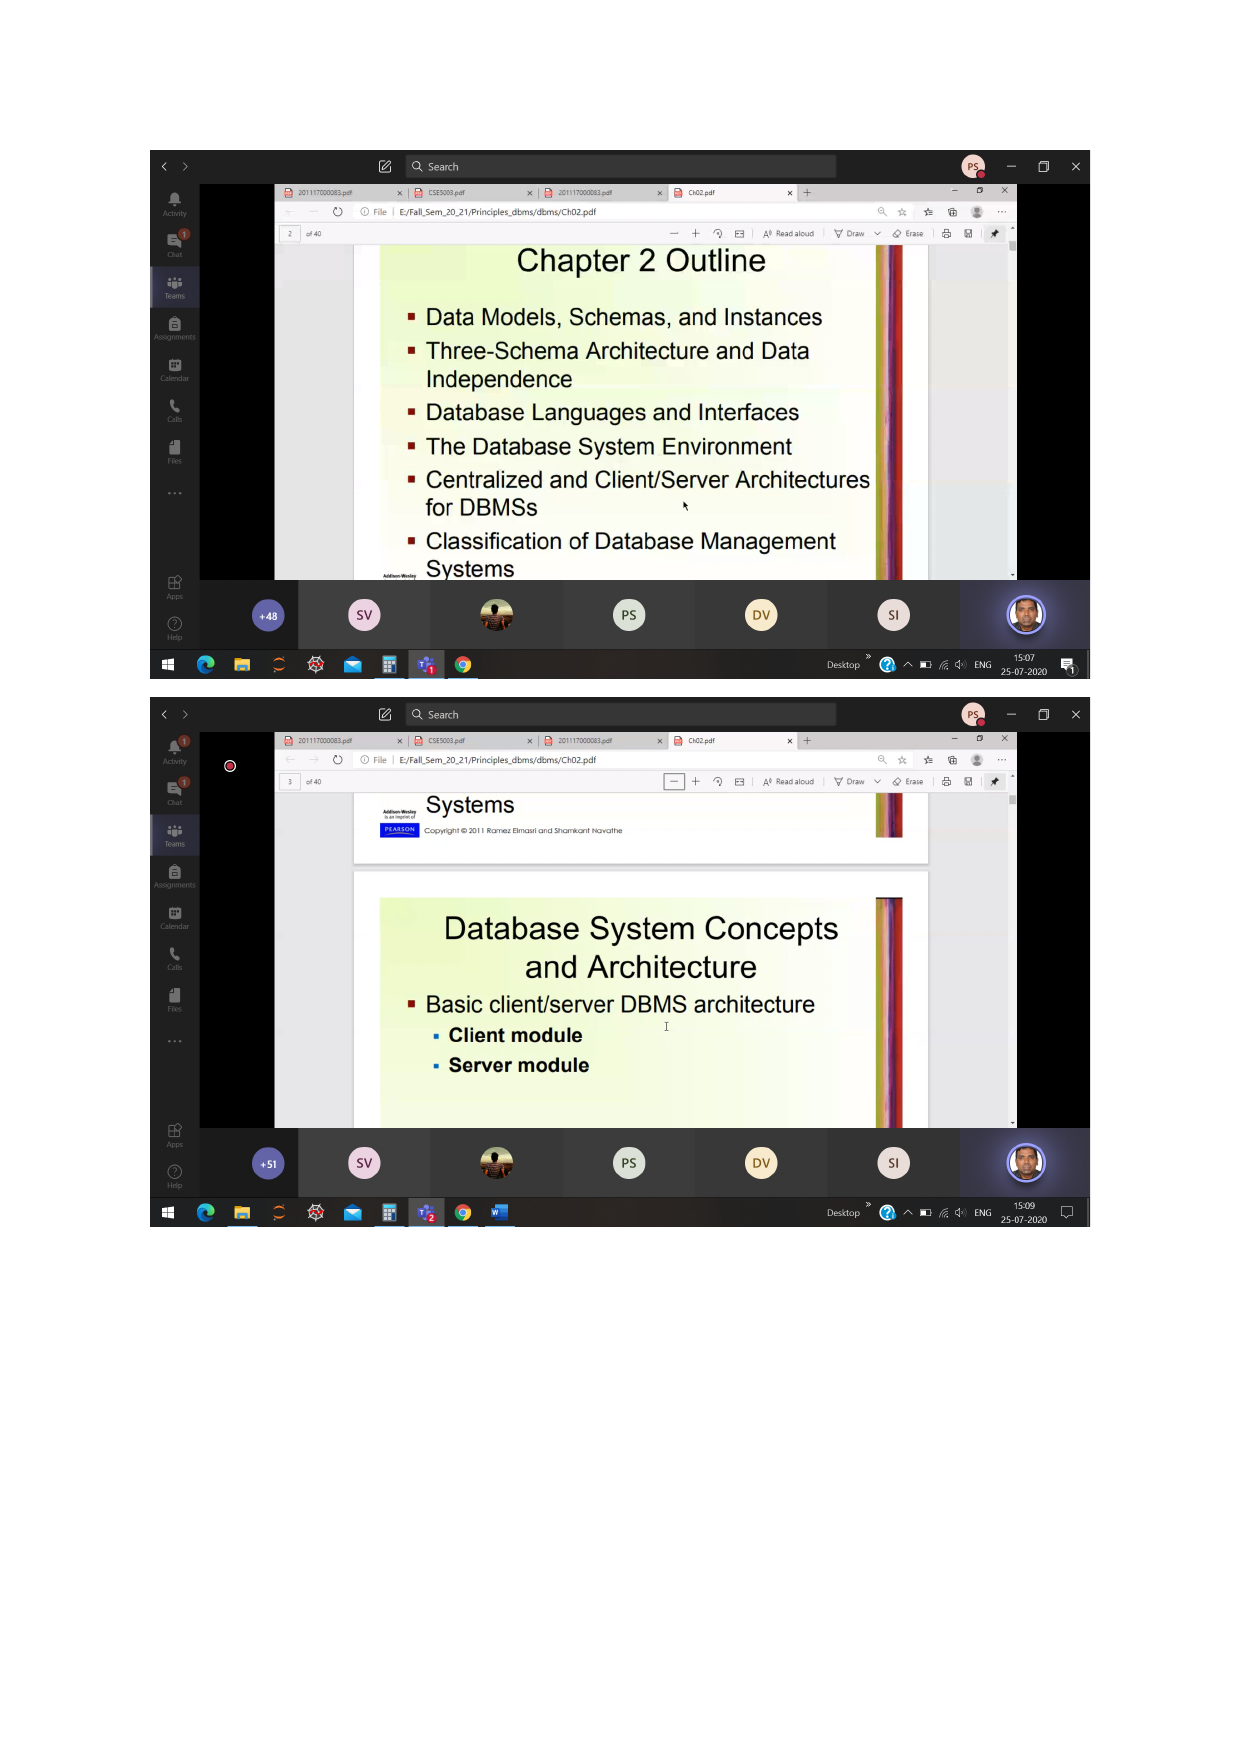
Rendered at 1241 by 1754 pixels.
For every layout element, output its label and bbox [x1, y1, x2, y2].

picture [150, 150, 1091, 679]
picture [150, 697, 1091, 1227]
